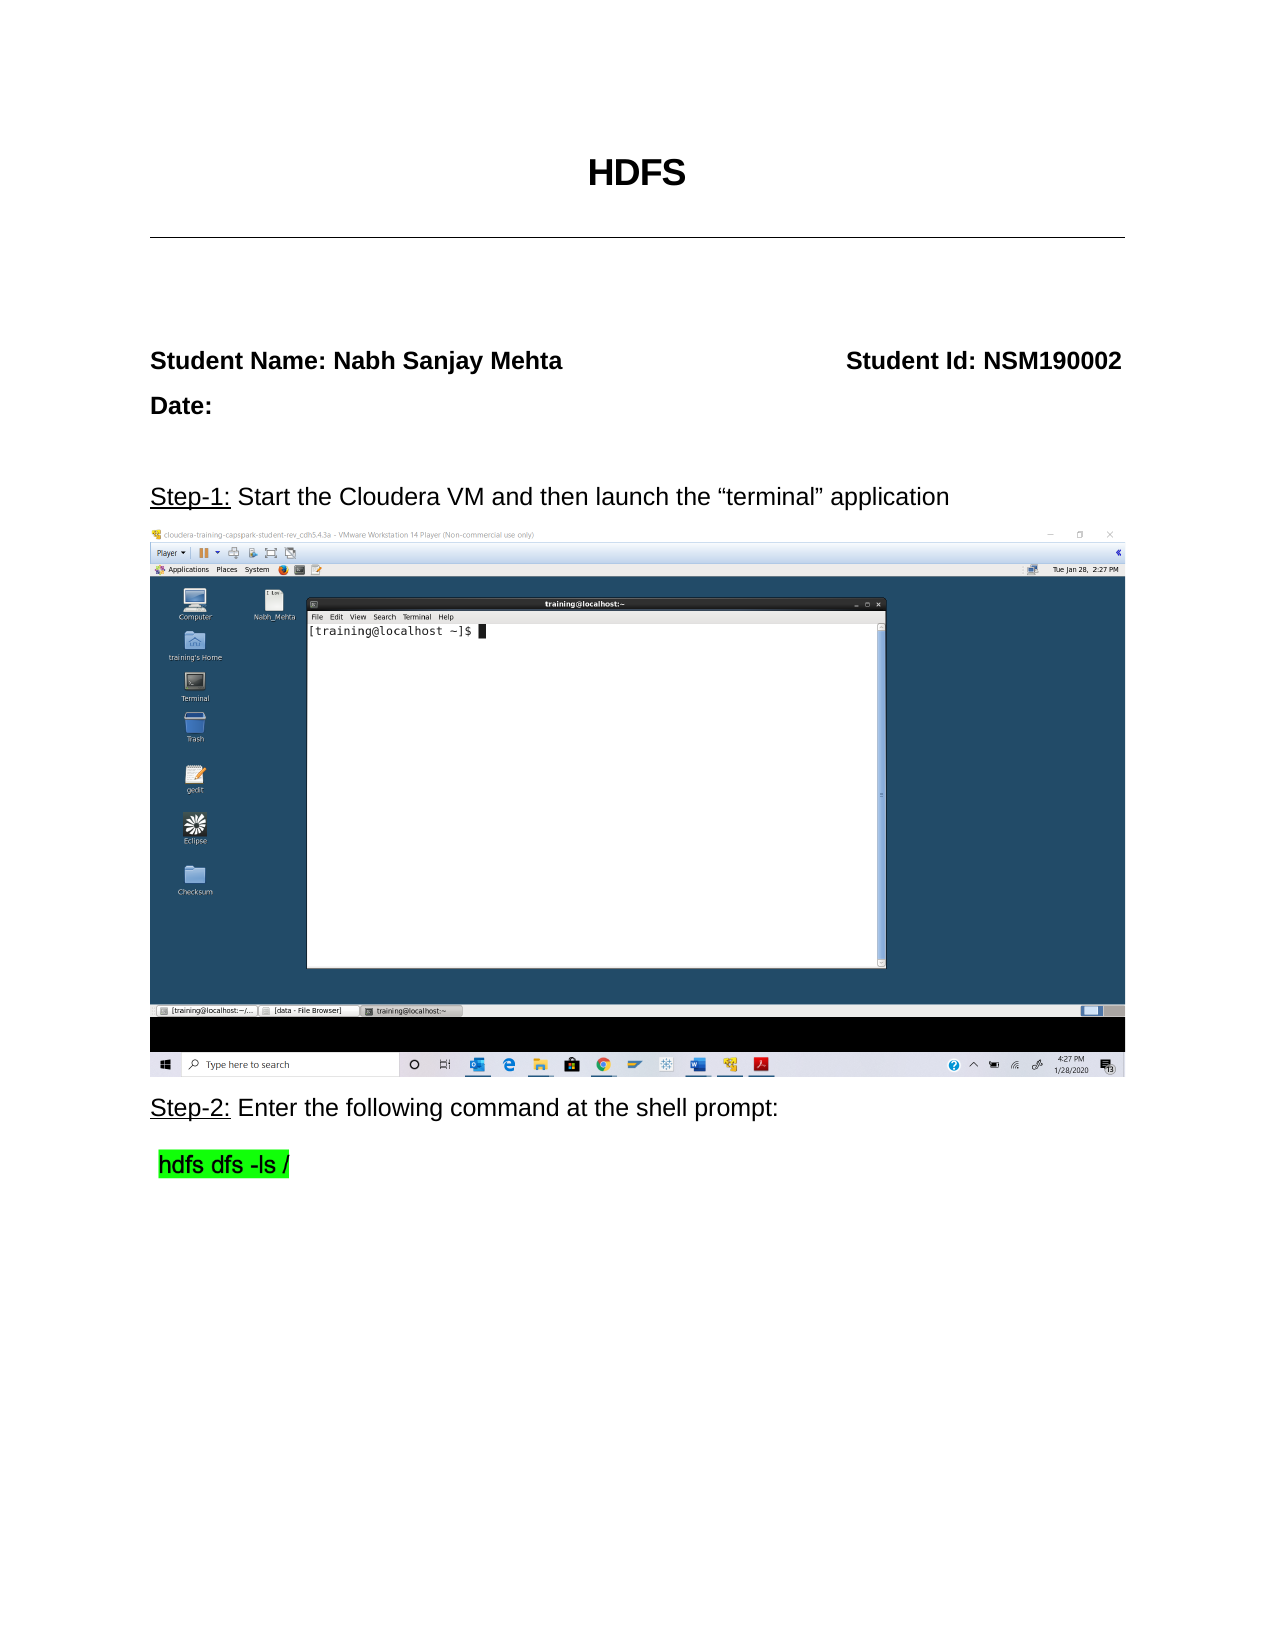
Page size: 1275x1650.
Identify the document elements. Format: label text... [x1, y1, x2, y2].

title HDFS [150, 150, 1125, 193]
picture [150, 1138, 297, 1188]
text Step-1: Start the Cloudera VM and then launch the “terminal” application [150, 482, 1125, 511]
text Step-2: Enter the following command at the shell prompt: [150, 1093, 1125, 1122]
text Student Name: Nabh Sanjay Mehta Student Id: NSM190002 [150, 346, 1125, 374]
picture [150, 527, 1125, 1077]
text Date: [150, 391, 1125, 420]
